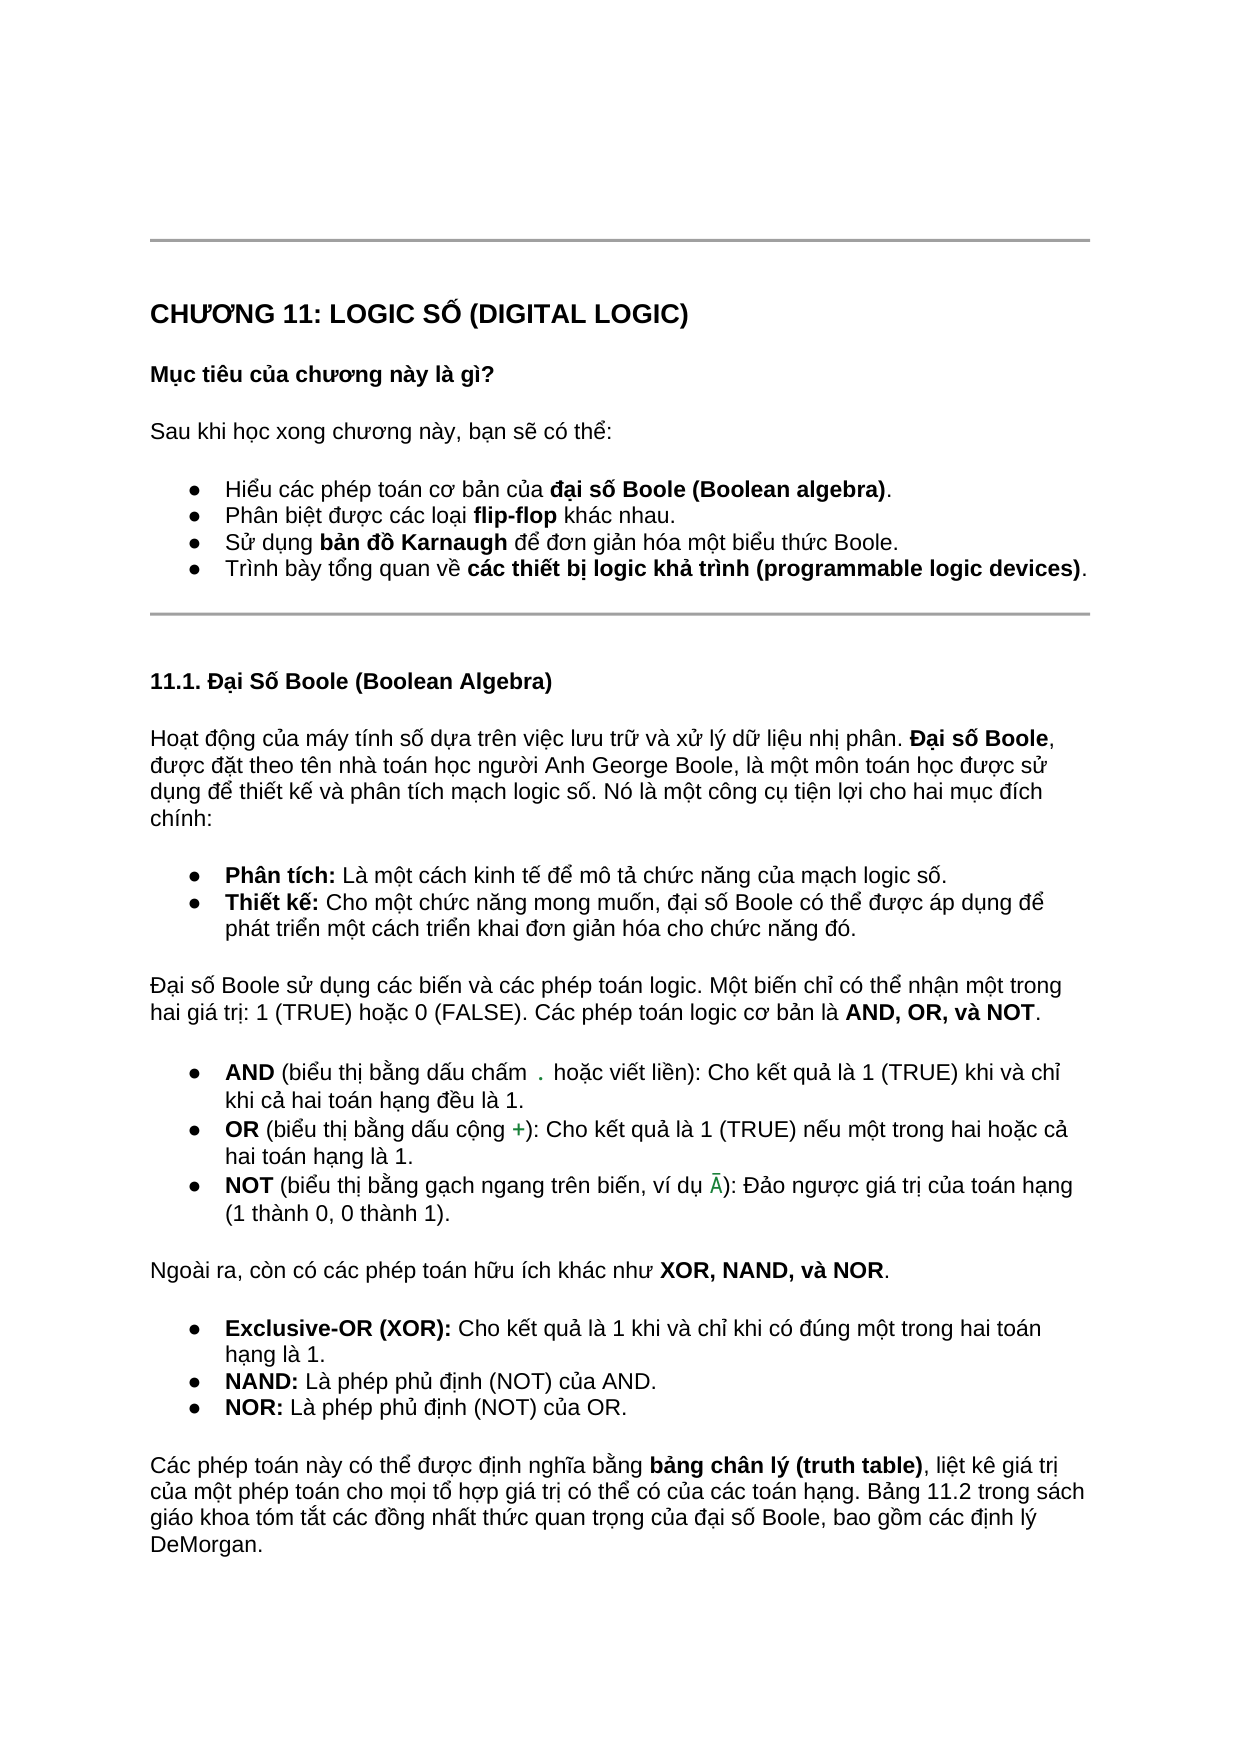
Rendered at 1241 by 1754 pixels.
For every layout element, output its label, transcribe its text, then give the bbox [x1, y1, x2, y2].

list Thiết kế: Cho một chức năng mong muốn, đại số Boole có thể được áp dụng để phát triển một cách triển khai đơn giản hóa cho chức năng đó. [187, 888, 1090, 941]
text Mục tiêu của chương này là gì? [150, 361, 1090, 387]
text Các phép toán này có thể được định nghĩa bằng bảng chân lý (truth table), liệt kê giá trị của một phép toán cho mọi tổ hợp giá trị có thể có của các toán hạng. Bảng 11.2 trong sách giáo khoa tóm tắt các đồng nhất thức quan trọng của đại số Boole, bao gồm các định lý DeMorgan. [150, 1452, 1090, 1557]
list Phân biệt được các loại flip-flop khác nhau. [187, 502, 1090, 529]
list Trình bày tổng quan về các thiết bị logic khả trình (programmable logic devices). [187, 555, 1090, 581]
subtitle CHƯƠNG 11: LOGIC SỐ (DIGITAL LOGIC) [150, 298, 1090, 329]
text Sau khi học xong chương này, bạn sẽ có thể: [150, 418, 1090, 445]
list NAND: Là phép phủ định (NOT) của AND. [187, 1368, 1090, 1394]
list Exclusive-OR (XOR): Cho kết quả là 1 khi và chỉ khi có đúng một trong hai toán hạng là 1. [187, 1315, 1090, 1368]
list Sử dụng bản đồ Karnaugh để đơn giản hóa một biểu thức Boole. [187, 529, 1090, 555]
list NOT (biểu thị bằng gạch ngang trên biến, ví dụ Ā): Đảo ngược giá trị của toán hạng (1 thành 0, 0 thành 1). [187, 1169, 1090, 1226]
list Hiểu các phép toán cơ bản của đại số Boole (Boolean algebra). [187, 476, 1090, 502]
list Phân tích: Là một cách kinh tế để mô tả chức năng của mạch logic số. [187, 862, 1090, 888]
list NOR: Là phép phủ định (NOT) của OR. [187, 1394, 1090, 1420]
list AND (biểu thị bằng dấu chấm . hoặc viết liền): Cho kết quả là 1 (TRUE) khi và chỉ khi cả hai toán hạng đều là 1. [187, 1056, 1090, 1113]
text Ngoài ra, còn có các phép toán hữu ích khác như XOR, NAND, và NOR. [150, 1257, 1090, 1284]
text Hoạt động của máy tính số dựa trên việc lưu trữ và xử lý dữ liệu nhị phân. Đại số Boole, được đặt theo tên nhà toán học người Anh George Boole, là một môn toán học được sử dụng để thiết kế và phân tích mạch logic số. Nó là một công cụ tiện lợi cho hai mục đích chính: [150, 725, 1090, 831]
subtitle 11.1. Đại Số Boole (Boolean Algebra) [150, 668, 1090, 694]
text Đại số Boole sử dụng các biến và các phép toán logic. Một biến chỉ có thể nhận một trong hai giá trị: 1 (TRUE) hoặc 0 (FALSE). Các phép toán logic cơ bản là AND, OR, và NOT. [150, 972, 1090, 1025]
list OR (biểu thị bằng dấu cộng +): Cho kết quả là 1 (TRUE) nếu một trong hai hoặc cả hai toán hạng là 1. [187, 1113, 1090, 1169]
